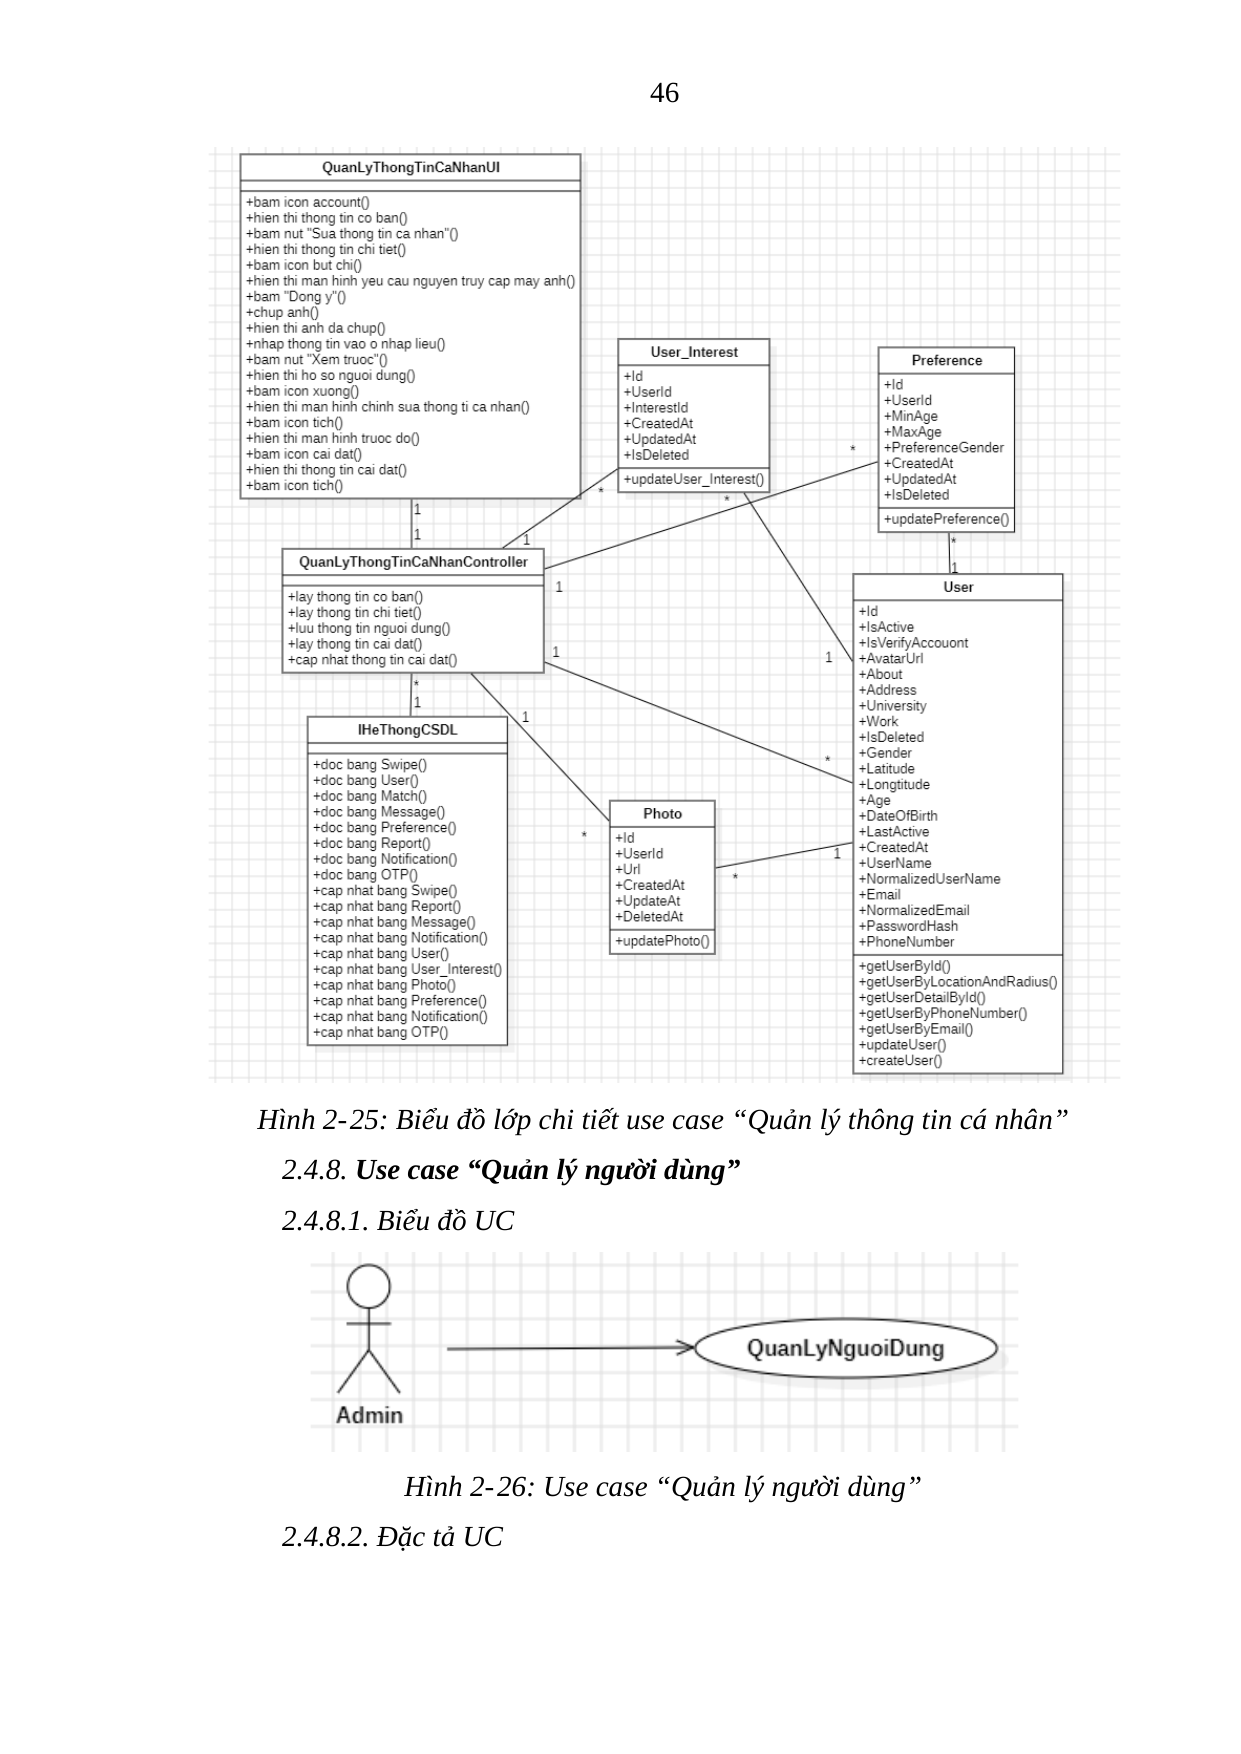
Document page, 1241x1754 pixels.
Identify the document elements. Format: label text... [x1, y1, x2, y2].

picture [208, 147, 1121, 1083]
text Biểu đồ UC [282, 1203, 1122, 1236]
text Đặc tả UC [282, 1519, 1122, 1553]
text Hình 2-25: Biểu đồ lớp chi tiết use case “Quản lý thông tin cá nhân” [207, 1102, 1122, 1136]
text Use case “Quản lý người dùng” [282, 1152, 1122, 1186]
text Hình 2-26: Use case “Quản lý người dùng” [207, 1469, 1122, 1502]
picture [310, 1252, 1019, 1452]
